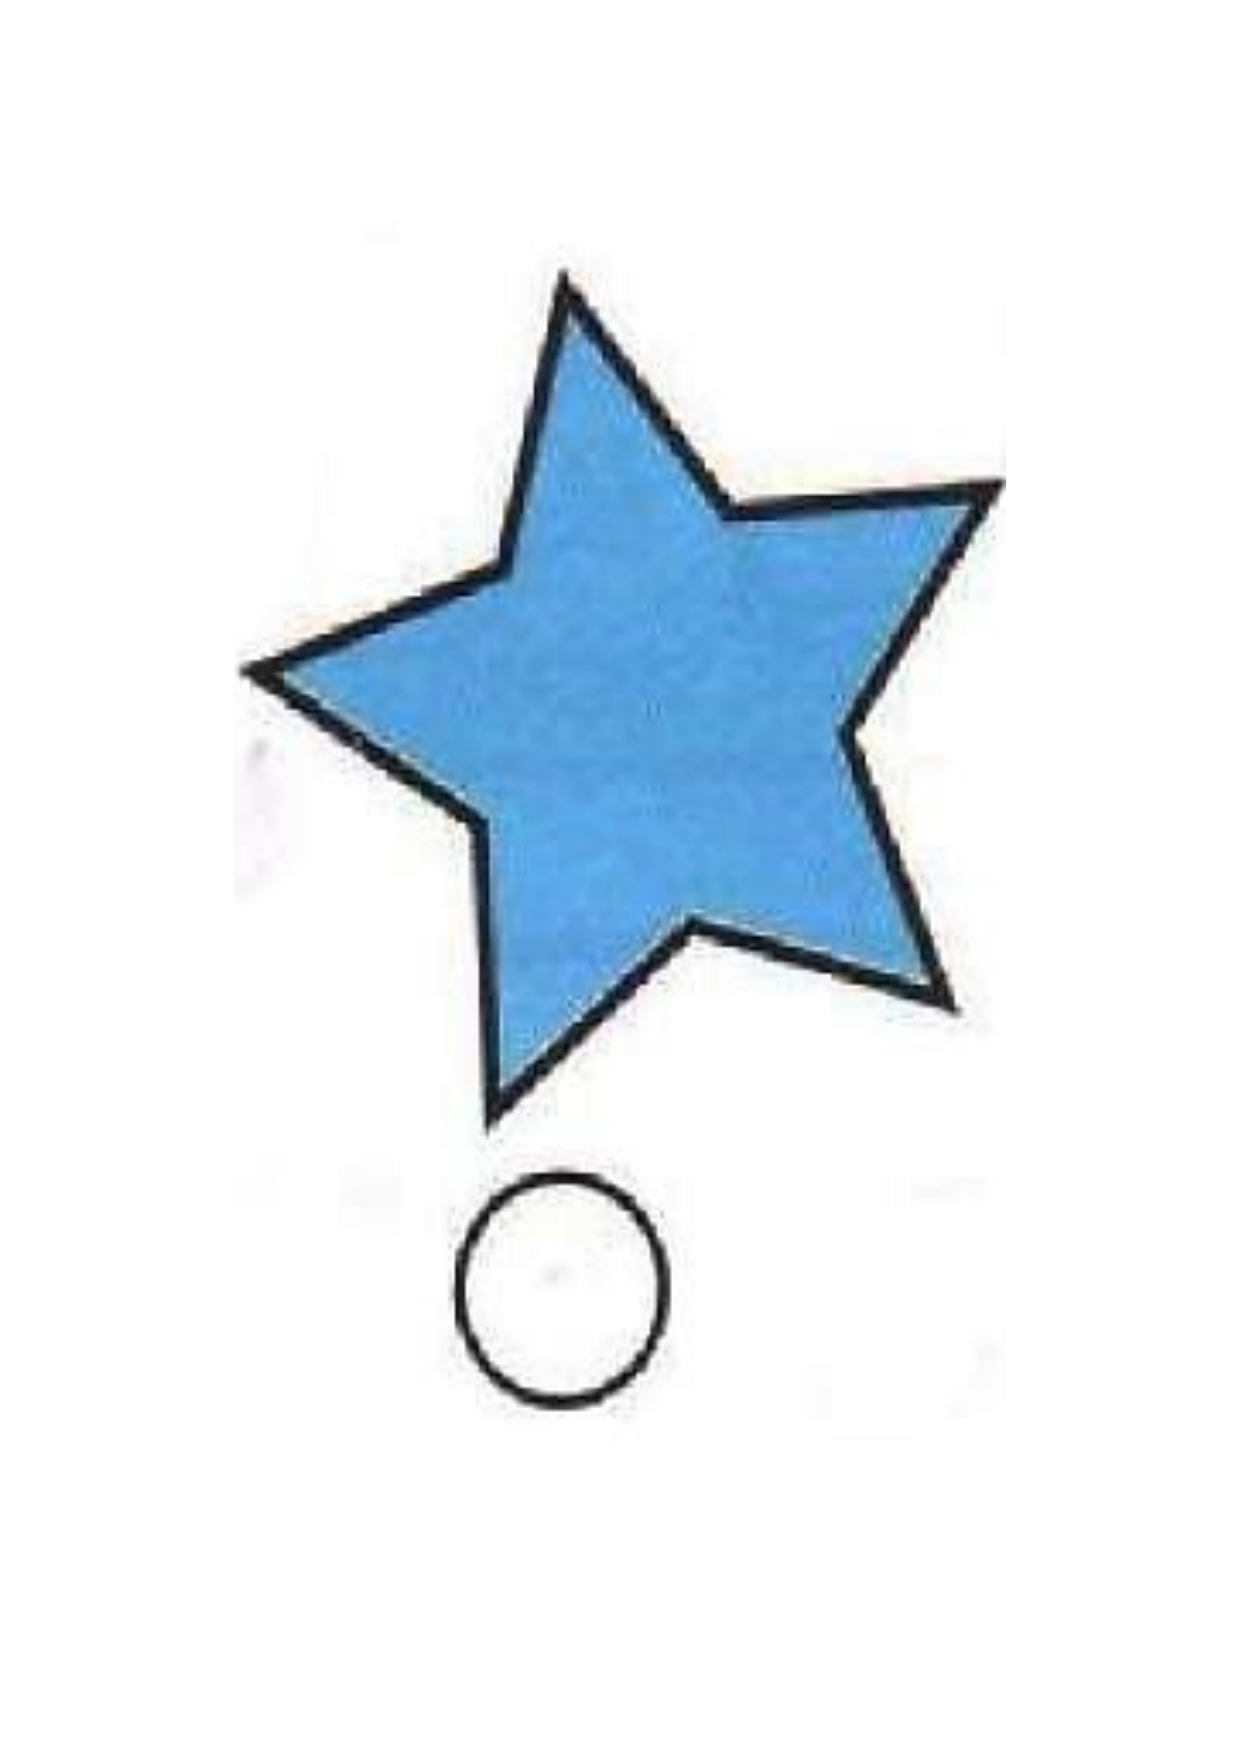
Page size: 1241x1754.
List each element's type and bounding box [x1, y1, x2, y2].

picture [234, 221, 1007, 1442]
